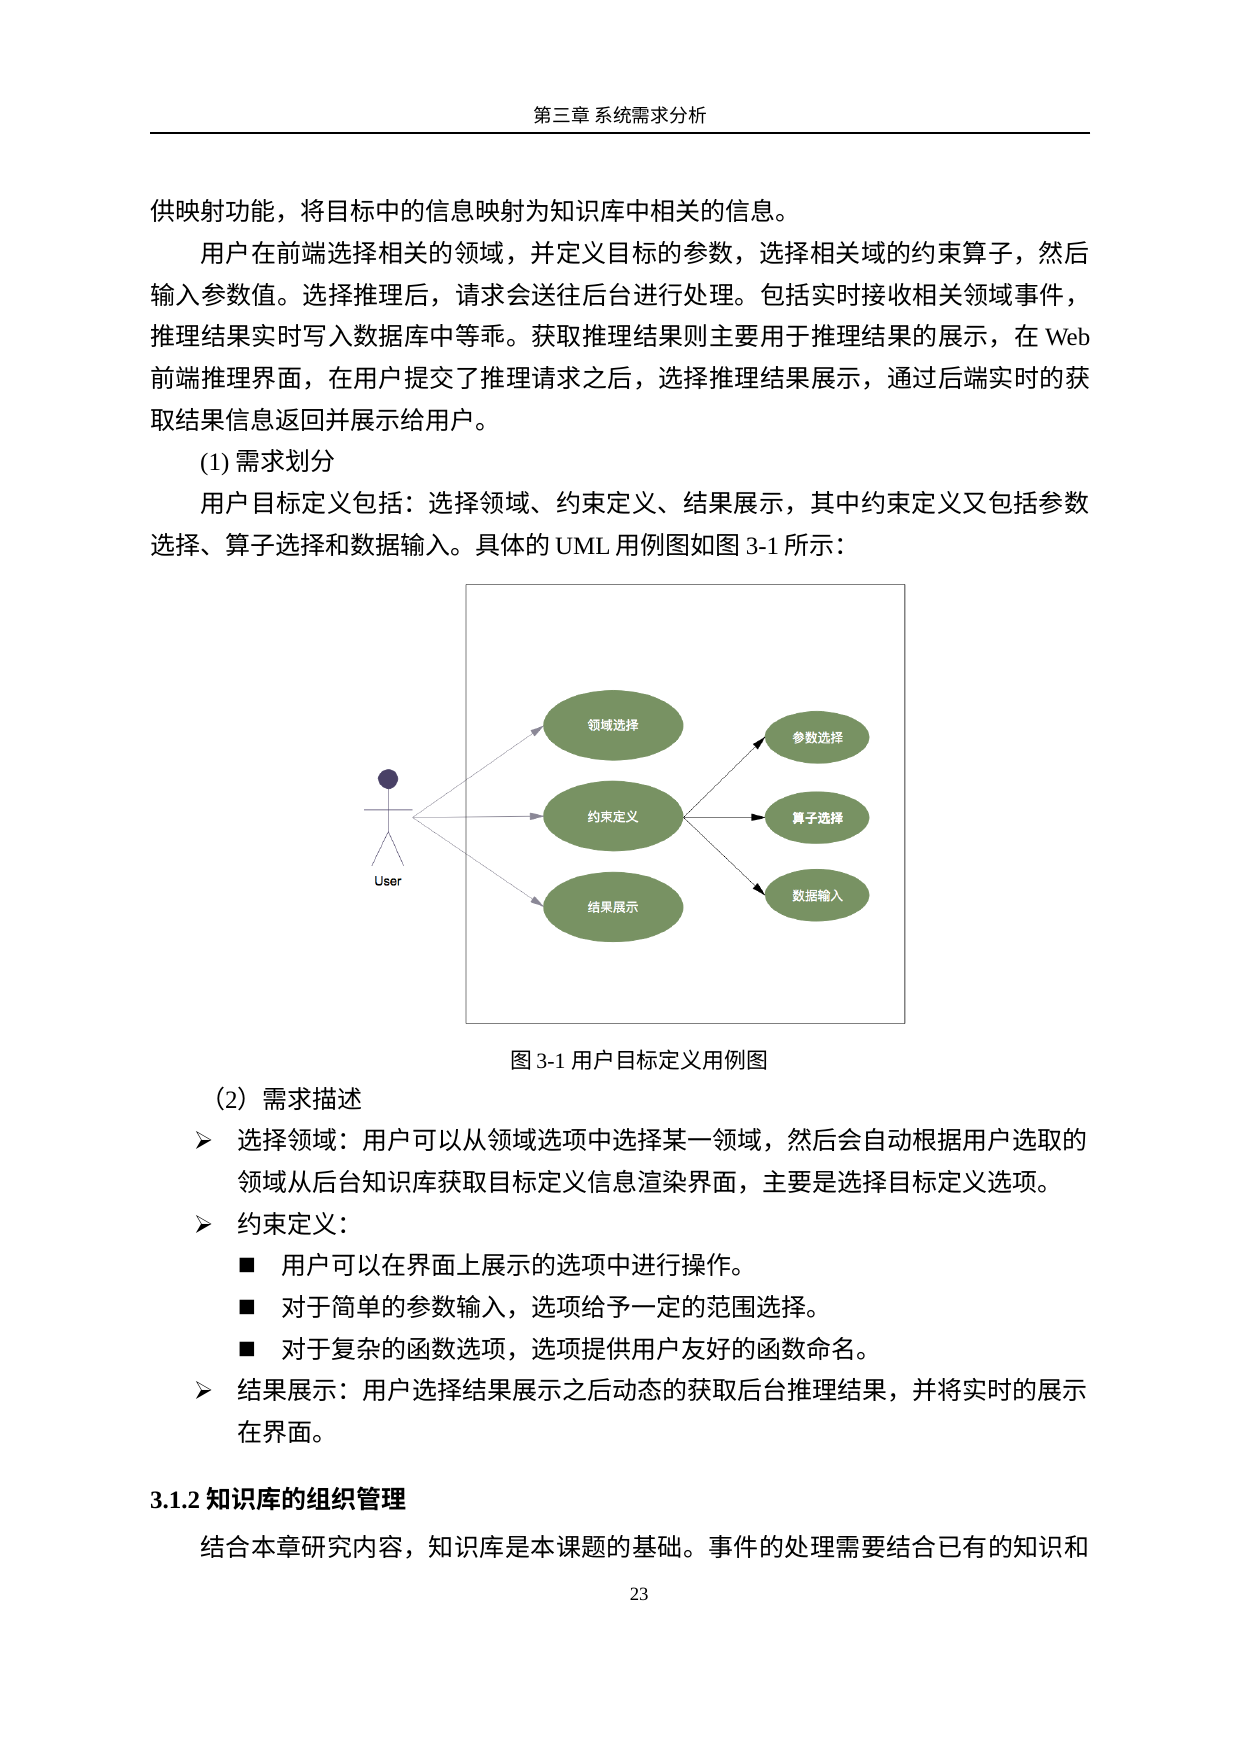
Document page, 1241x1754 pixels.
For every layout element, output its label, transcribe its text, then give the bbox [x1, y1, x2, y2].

list 结果展示：用户选择结果展示之后动态的获取后台推理结果，并将实时的展示在界面。 [194, 1366, 1090, 1450]
list 对于简单的参数输入，选项给予一定的范围选择。 [237, 1283, 1090, 1325]
subtitle 3.1.2 知识库的组织管理 [150, 1475, 1090, 1516]
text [150, 1523, 1090, 1564]
text (1) 需求划分 [150, 437, 1090, 479]
picture [348, 562, 942, 1043]
list 对于复杂的函数选项，选项提供用户友好的函数命名。 [237, 1325, 1090, 1366]
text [150, 187, 1090, 229]
list 选择领域：用户可以从领域选项中选择某一领域，然后会自动根据用户选取的领域从后台知识库获取目标定义信息渲染界面，主要是选择目标定义选项。 [194, 1116, 1090, 1200]
text 用户在前端选择相关的领域，并定义目标的参数，选择相关域的约束算子，然后输入参数值。选择推理后，请求会送往后台进行处理。包括实时接收相关领域事件，推理结果实时写入数据库中等乖。获取推理结果则主要用于推理结果的展示，在Web前端推理界面，在用户提交了推理请求之后，选择推理结果展示，通过后端实时的获取结果信息返回并展示给用户。 [150, 229, 1090, 437]
list 约束定义： [194, 1200, 1090, 1241]
text 用户目标定义包括：选择领域、约束定义、结果展示，其中约束定义又包括参数选择、算子选择和数据输入。具体的UML用例图如图3-1所示： [150, 479, 1090, 562]
list 用户可以在界面上展示的选项中进行操作。 [237, 1241, 1090, 1283]
text （2）需求描述 [150, 1075, 1090, 1116]
text 图3-1 用户目标定义用例图 [150, 1043, 1090, 1075]
